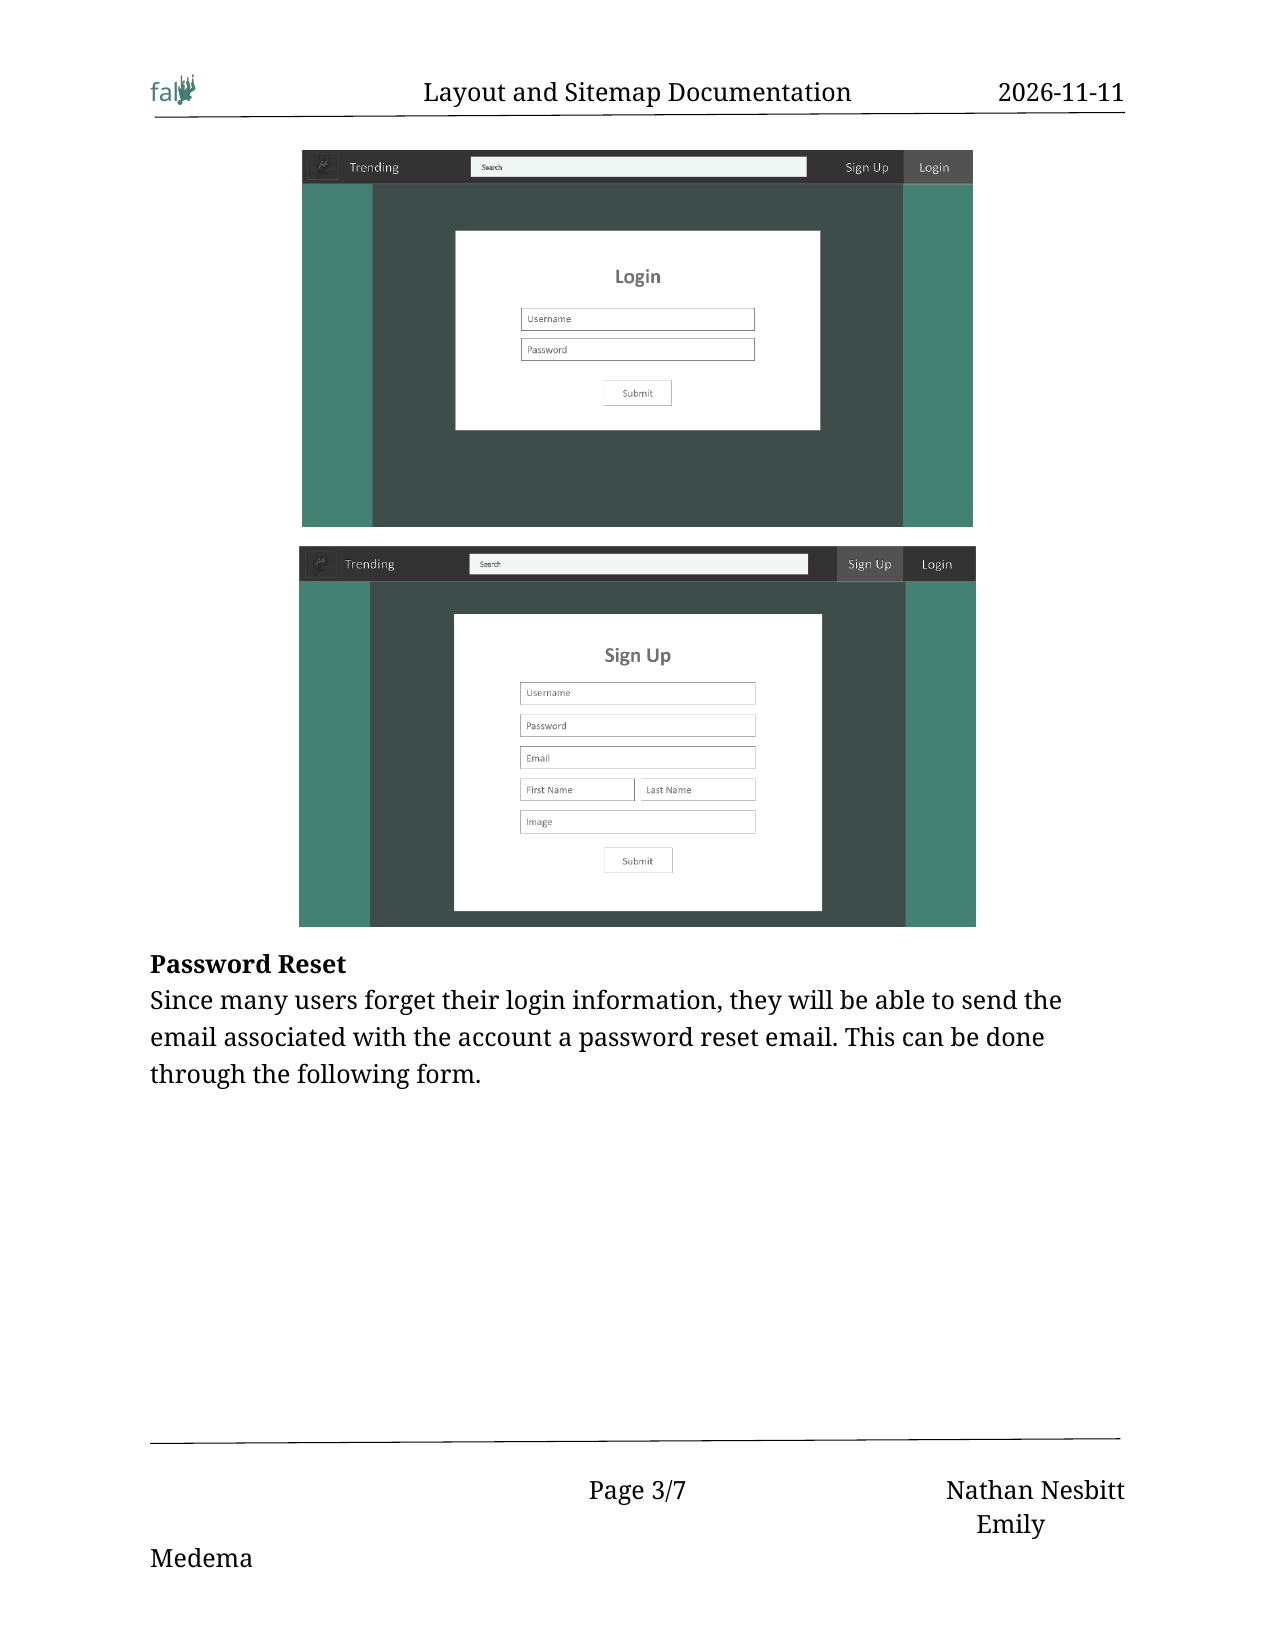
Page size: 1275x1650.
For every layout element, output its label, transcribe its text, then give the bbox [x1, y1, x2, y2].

text Since many users forget their login information, they will be able to send the email associated with the account a password reset email. This can be done through the following form. [150, 983, 1125, 1091]
picture [302, 150, 973, 527]
subtitle Password Reset [150, 946, 1125, 980]
picture [299, 546, 976, 927]
picture [168, 65, 201, 110]
